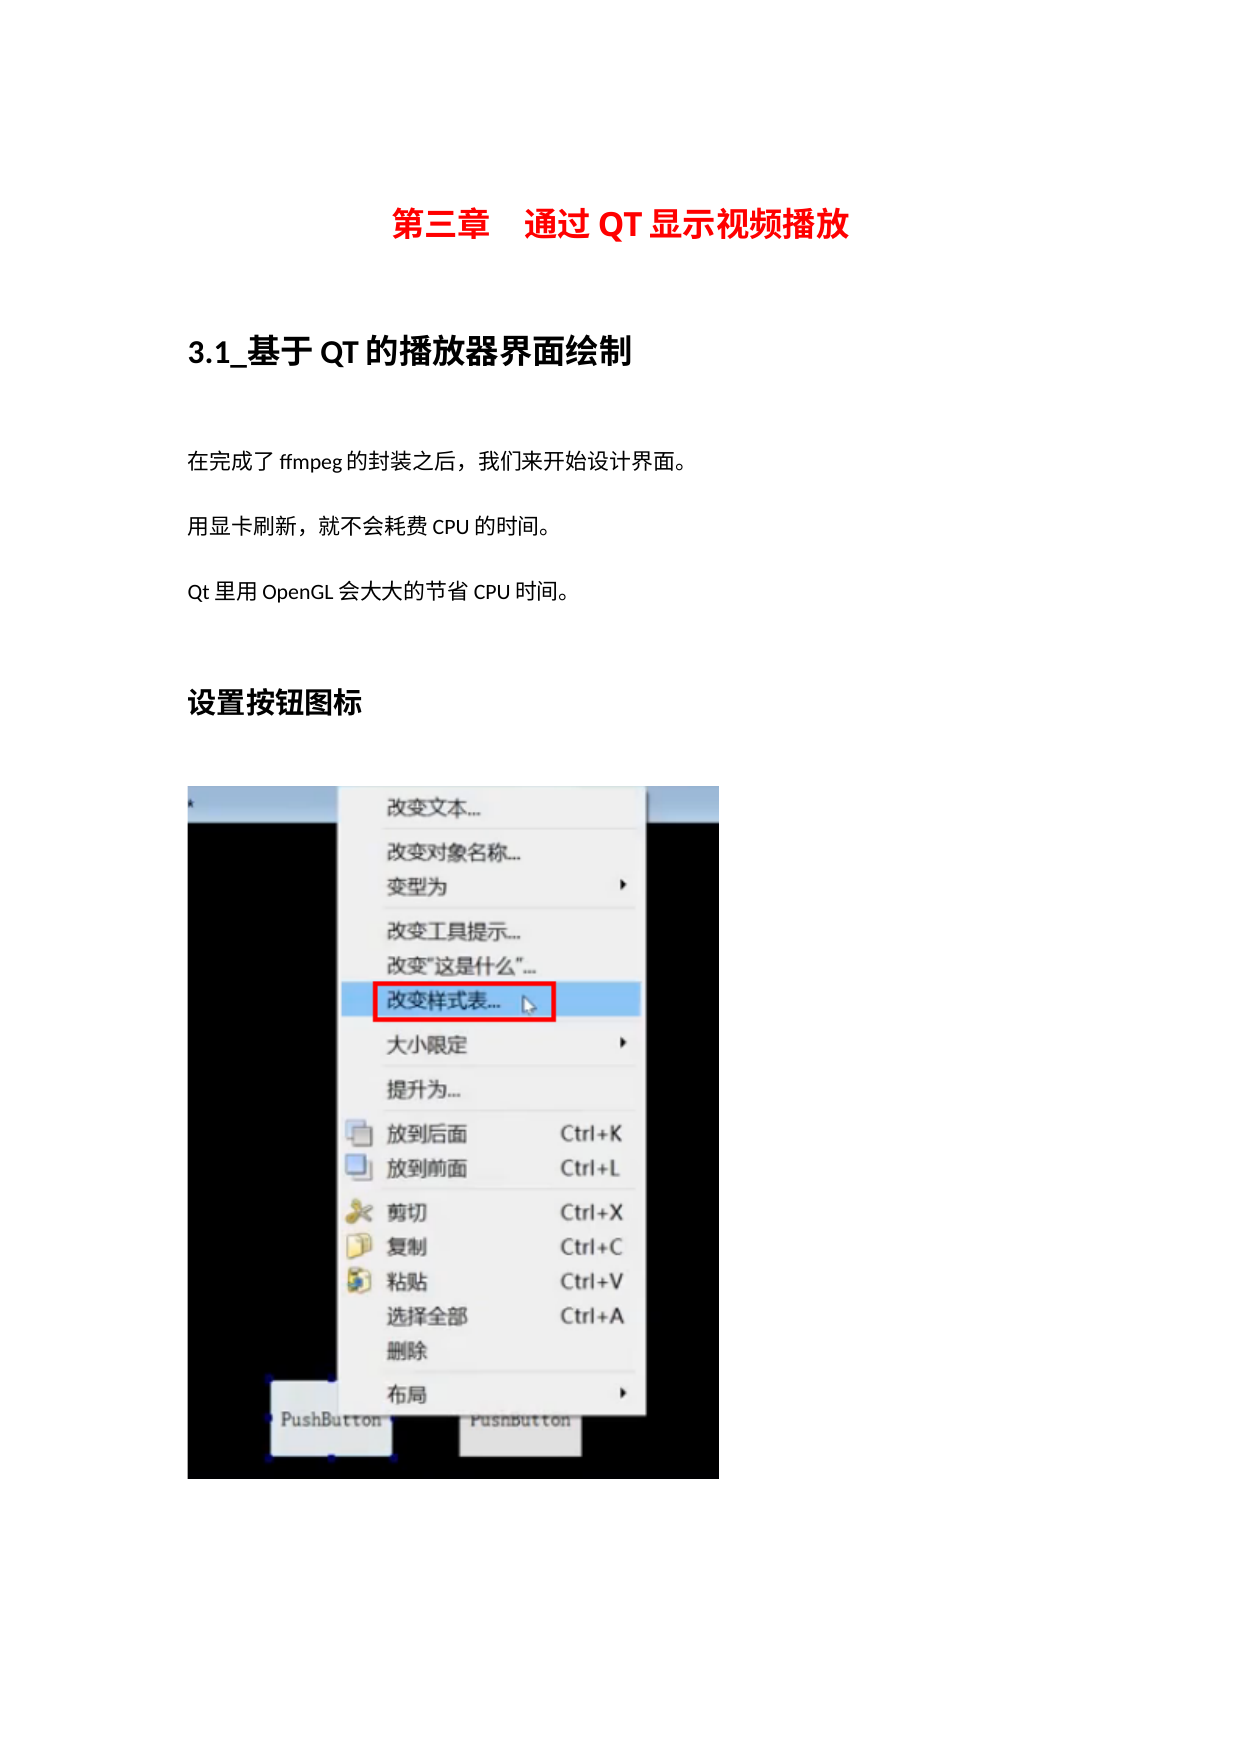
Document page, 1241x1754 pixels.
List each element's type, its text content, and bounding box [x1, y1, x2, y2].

subtitle 3.1_基于QT的播放器界面绘制 [187, 316, 1053, 381]
text 用显卡刷新，就不会耗费CPU的时间。 [187, 509, 1053, 541]
subtitle 设置按钮图标 [187, 668, 1053, 733]
picture [187, 786, 719, 1479]
subtitle 第三章 通过QT显示视频播放 [187, 189, 1053, 254]
text Qt里用OpenGL会大大的节省CPU时间。 [187, 574, 1053, 606]
text 在完成了ffmpeg的封装之后，我们来开始设计界面。 [187, 444, 1053, 476]
